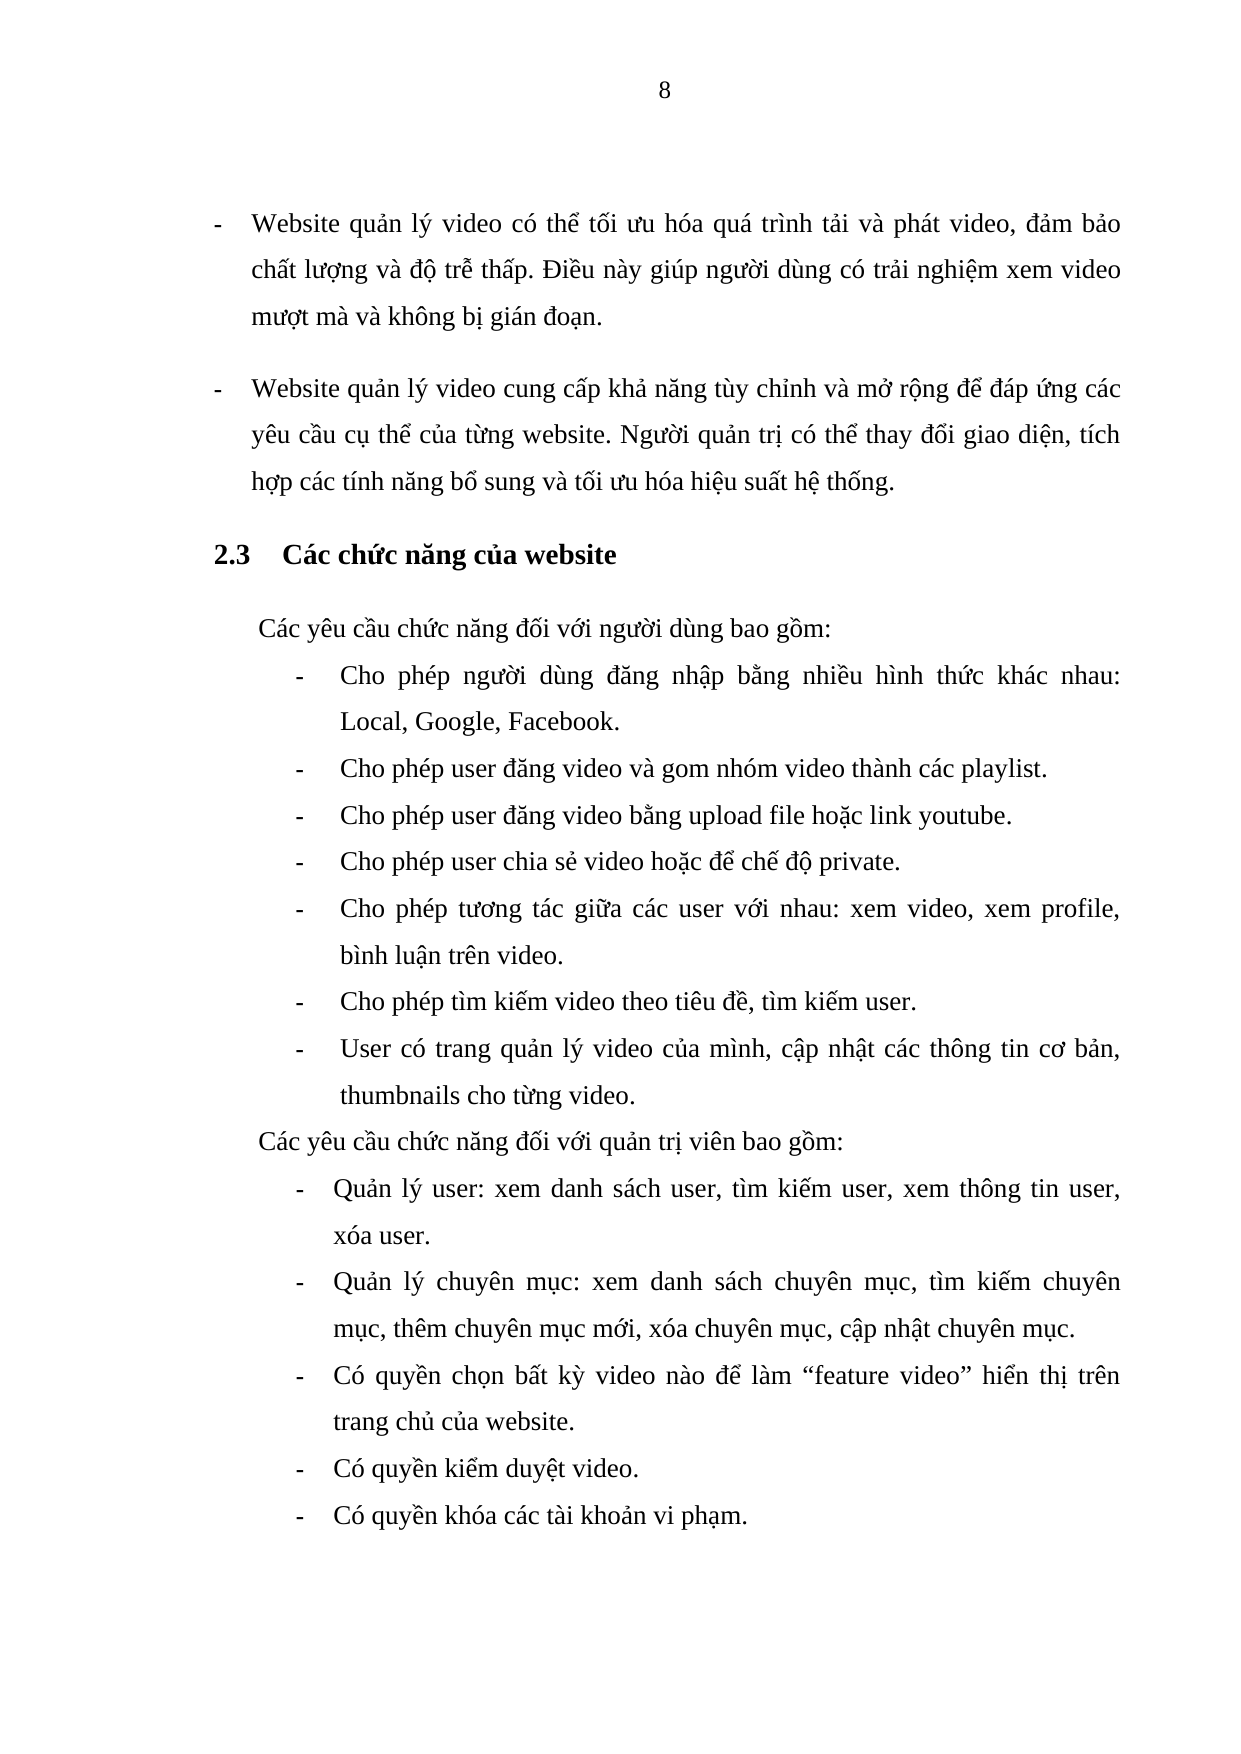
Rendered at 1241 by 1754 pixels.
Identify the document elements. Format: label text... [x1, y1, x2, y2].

list Các chức năng của website [207, 537, 1122, 570]
list Có quyền chọn bất kỳ video nào để làm “feature video” hiển thị trên trang chủ của website. [296, 1359, 1122, 1437]
list User có trang quản lý video của mình, cập nhật các thông tin cơ bản, thumbnails cho từng video. [295, 1032, 1122, 1110]
list Quản lý user: xem danh sách user, tìm kiếm user, xem thông tin user, xóa user. [296, 1172, 1122, 1250]
list Cho phép user đăng video và gom nhóm video thành các playlist. [295, 752, 1122, 783]
list Cho phép user đăng video bằng upload file hoặc link youtube. [295, 799, 1122, 830]
list Website quản lý video có thể tối ưu hóa quá trình tải và phát video, đảm bảo chất lượng và độ trễ thấp. Điều này giúp người dùng có trải nghiệm xem video mượt mà và không bị gián đoạn. [214, 207, 1122, 331]
list Cho phép người dùng đăng nhập bằng nhiều hình thức khác nhau: Local, Google, Facebook. [295, 659, 1122, 737]
list Cho phép tương tác giữa các user với nhau: xem video, xem profile, bình luận trên video. [295, 892, 1122, 970]
list Cho phép user chia sẻ video hoặc để chế độ private. [295, 845, 1122, 877]
list Cho phép tìm kiếm video theo tiêu đề, tìm kiếm user. [295, 985, 1122, 1017]
text Các yêu cầu chức năng đối với quản trị viên bao gồm: [251, 1125, 1122, 1157]
list Quản lý chuyên mục: xem danh sách chuyên mục, tìm kiếm chuyên mục, thêm chuyên mục mới, xóa chuyên mục, cập nhật chuyên mục. [296, 1265, 1122, 1343]
list Có quyền khóa các tài khoản vi phạm. [296, 1499, 1122, 1530]
list Website quản lý video cung cấp khả năng tùy chỉnh và mở rộng để đáp ứng các yêu cầu cụ thể của từng website. Người quản trị có thể thay đổi giao diện, tích hợp các tính năng bổ sung và tối ưu hóa hiệu suất hệ thống. [214, 372, 1122, 496]
list Có quyền kiểm duyệt video. [296, 1452, 1122, 1483]
text Các yêu cầu chức năng đối với người dùng bao gồm: [251, 612, 1122, 643]
